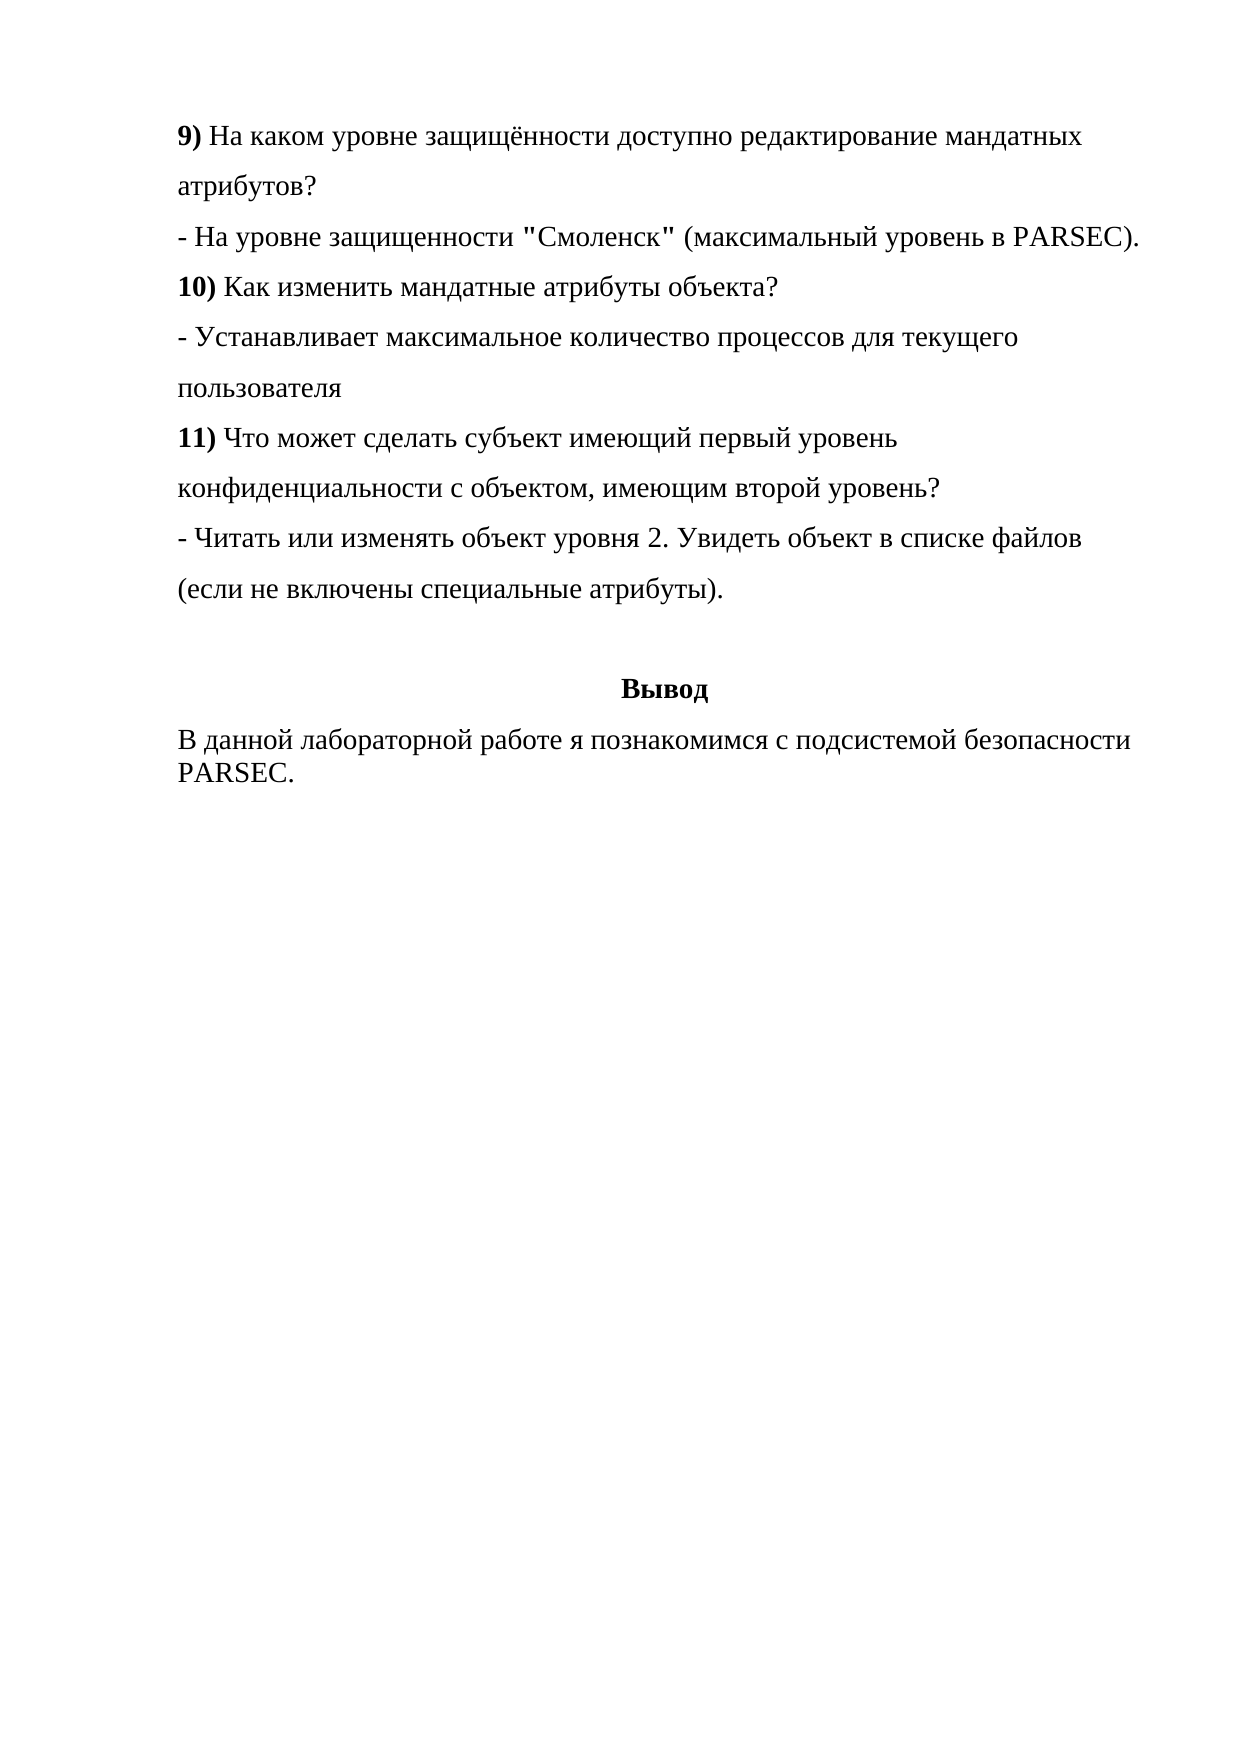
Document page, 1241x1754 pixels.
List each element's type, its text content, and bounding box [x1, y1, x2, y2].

text В данной лабораторной работе я познакомимся с подсистемой безопасности PARSEC. [177, 722, 1152, 789]
text Вывод [177, 672, 1152, 705]
text 10) Как изменить мандатные атрибуты объекта? - Устанавливает максимальное количество процессов для текущего пользователя [177, 269, 1152, 403]
text 9) На каком уровне защищённости доступно редактирование мандатных атрибутов? - На уровне защищенности "Смоленск" (максимальный уровень в PARSEC). [177, 118, 1152, 252]
text 11) Что может сделать субъект имеющий первый уровень конфиденциальности с объектом, имеющим второй уровень? - Читать или изменять объект уровня 2. Увидеть объект в списке файлов (если не включены специальные атрибуты). [177, 420, 1152, 604]
